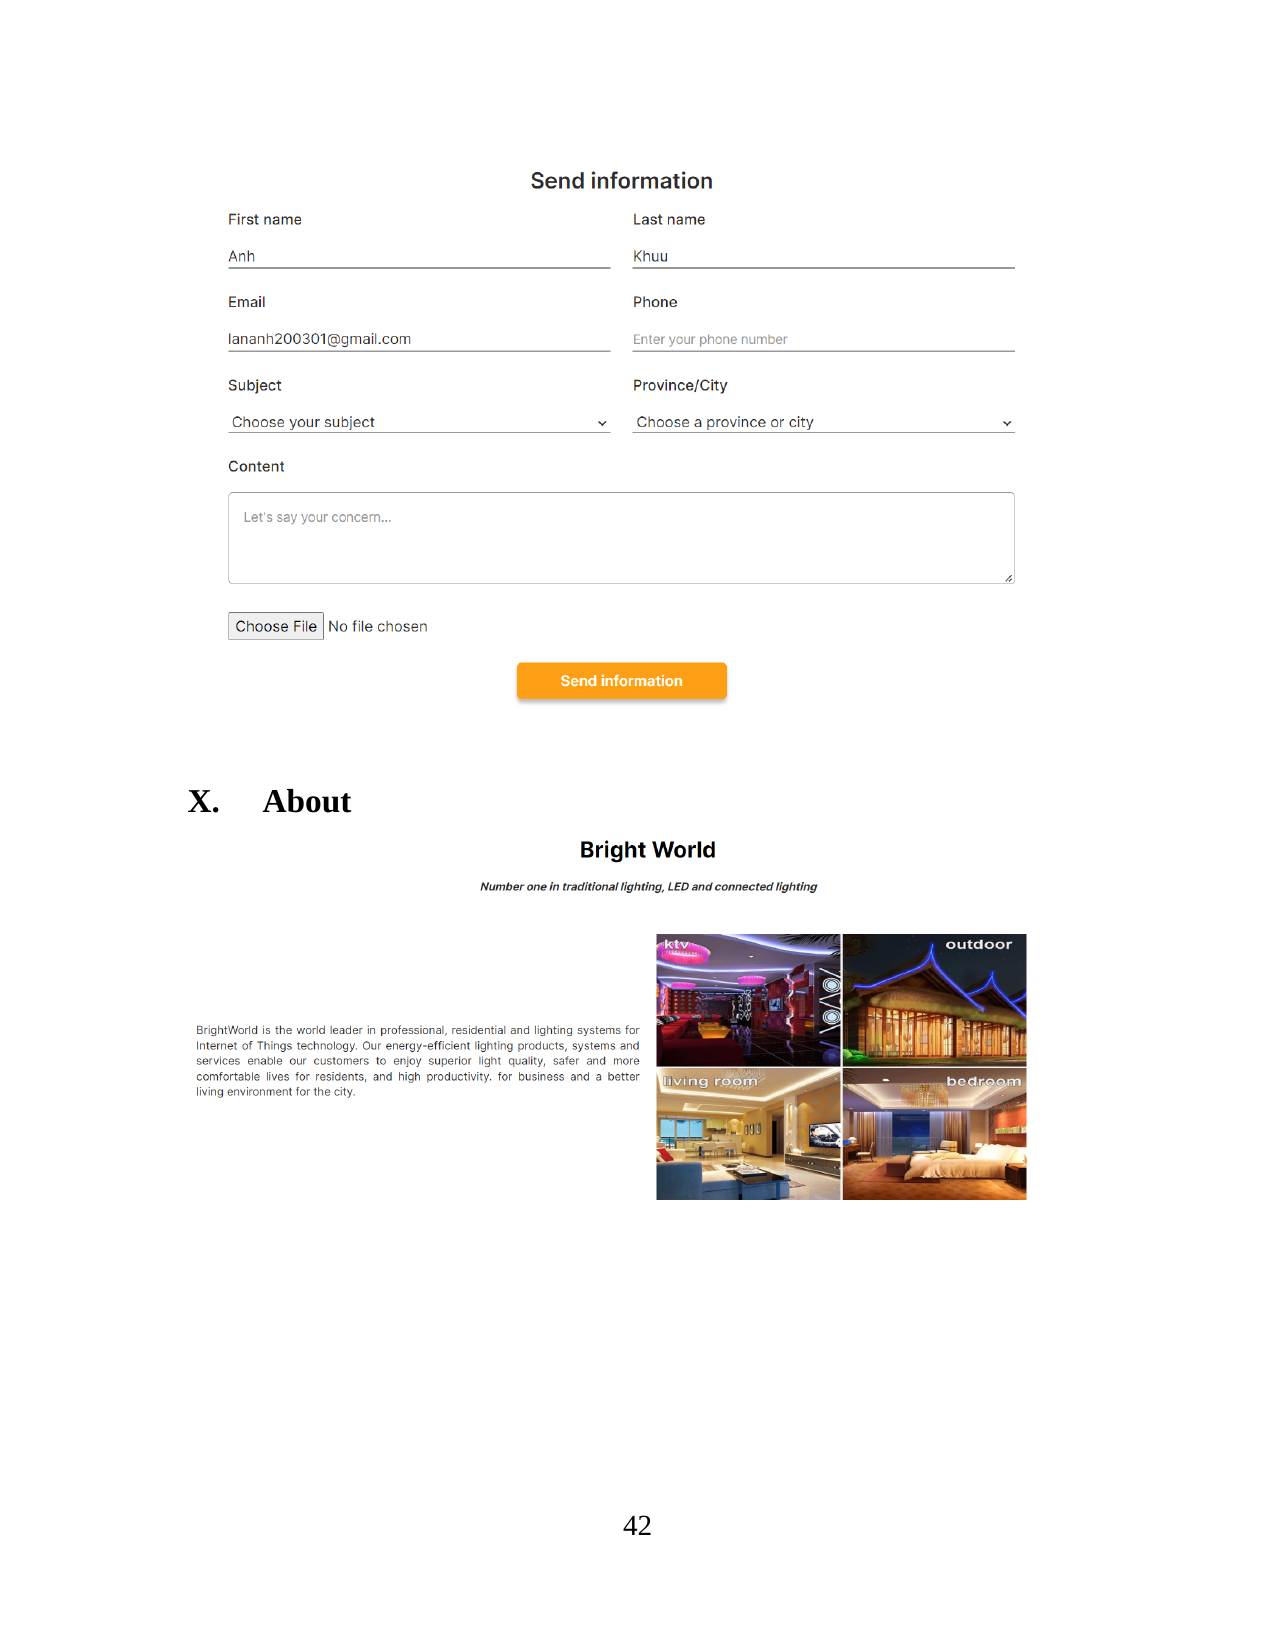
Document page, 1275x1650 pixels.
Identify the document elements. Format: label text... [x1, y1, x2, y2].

picture [150, 822, 1125, 1201]
picture [150, 150, 1125, 710]
subtitle About [187, 782, 1125, 820]
